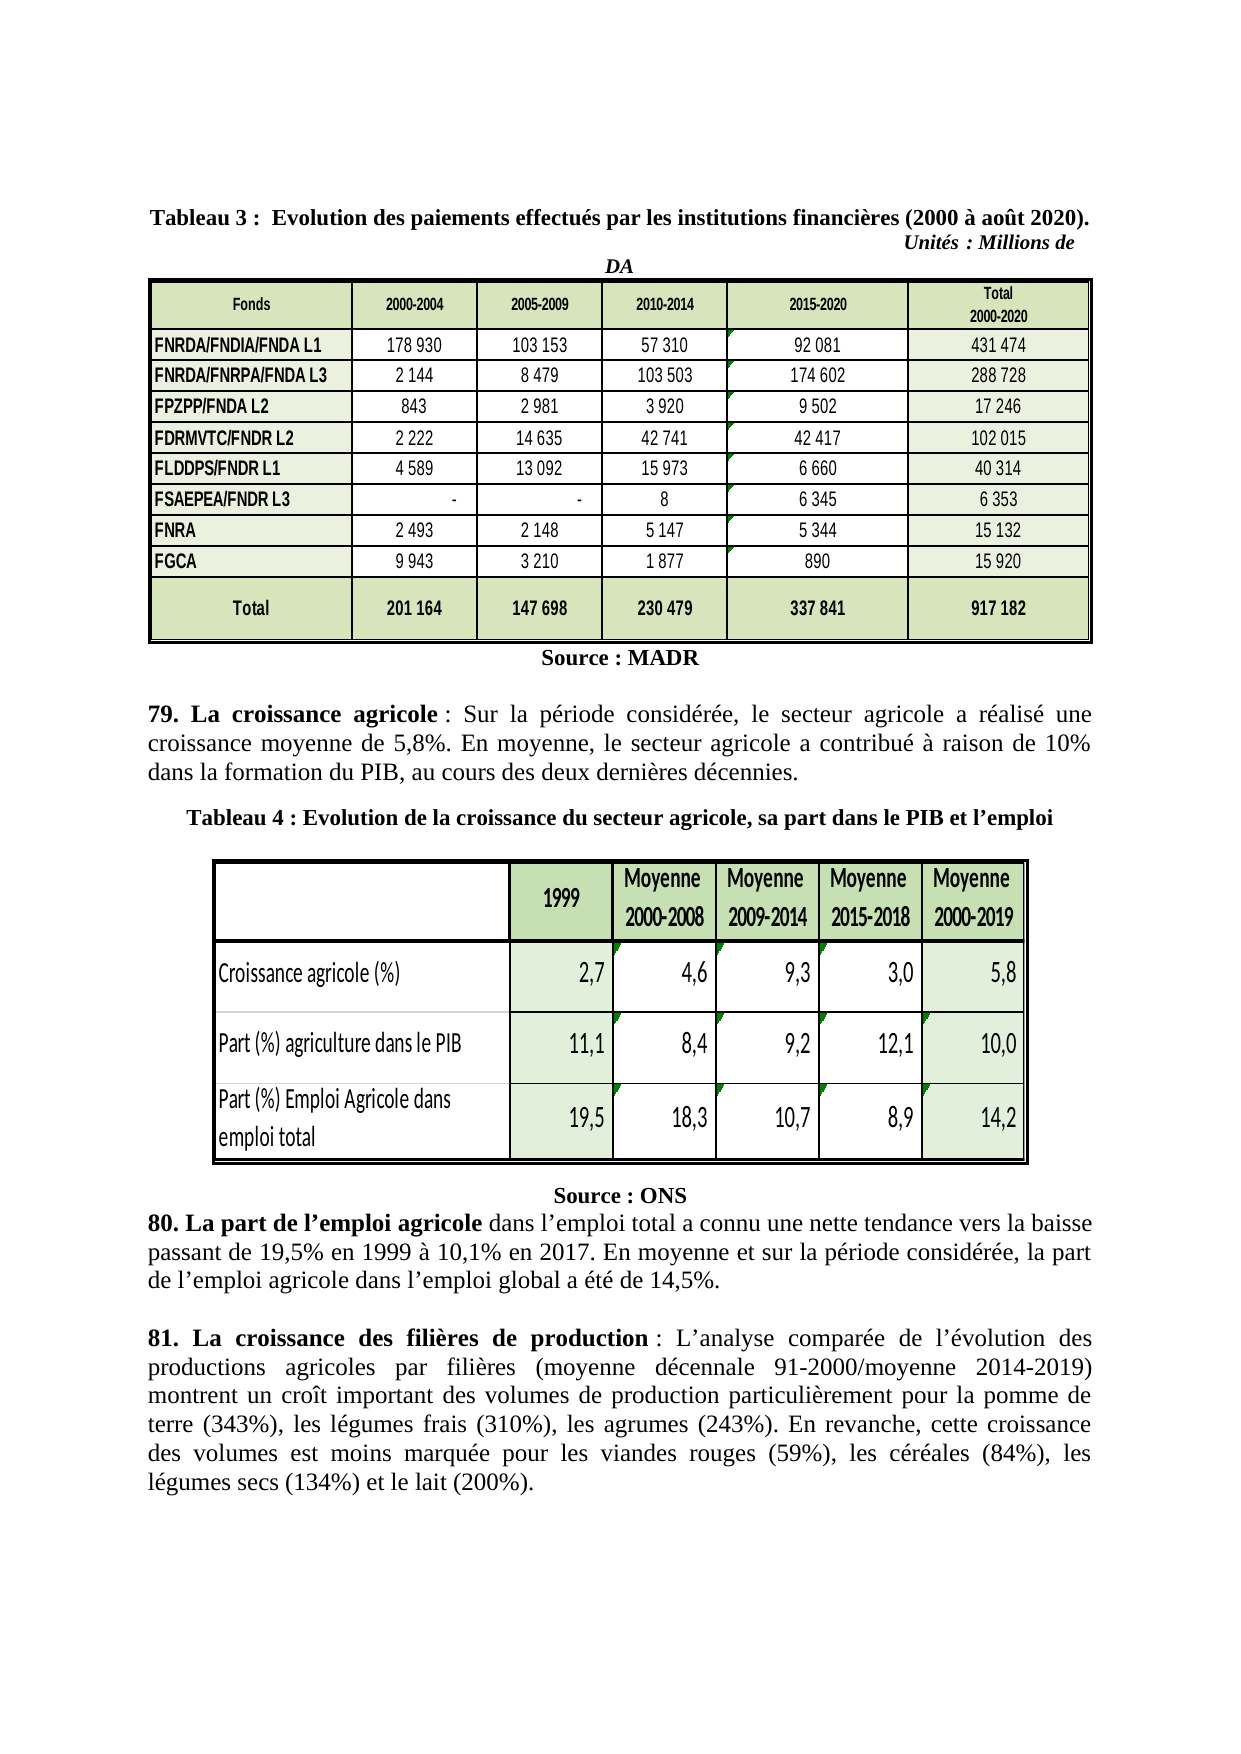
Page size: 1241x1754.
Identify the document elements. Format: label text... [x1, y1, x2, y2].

text 80. La part de l’emploi agricole dans l’emploi total a connu une nette tendance vers la baisse passant de 19,5% en 1999 à 10,1% en 2017. En moyenne et sur la période considérée, la part de l’emploi agricole dans l’emploi global a été de 14,5%. [148, 1208, 1093, 1294]
text 81. La croissance des filières de production : L’analyse comparée de l’évolution des productions agricoles par filières (moyenne décennale 91-2000/moyenne 2014-2019) montrent un croît important des volumes de production particulièrement pour la pomme de terre (343%), les légumes frais (310%), les agrumes (243%). En revanche, cette croissance des volumes est moins marquée pour les viandes rouges (59%), les céréales (84%), les légumes secs (134%) et le lait (200%). [148, 1323, 1093, 1496]
text Unités : Millions de DA [148, 230, 1093, 278]
text 79. La croissance agricole : Sur la période considérée, le secteur agricole a réalisé une croissance moyenne de 5,8%. En moyenne, le secteur agricole a contribué à raison de 10% dans la formation du PIB, au cours des deux dernières décennies. [148, 699, 1093, 785]
text Source : ONS [148, 1182, 1093, 1208]
text Tableau 3 : Evolution des paiements effectués par les institutions financières (2000 à août 2020). [148, 204, 1093, 230]
text Tableau 4 : Evolution de la croissance du secteur agricole, sa part dans le PIB et l’emploi [148, 804, 1093, 831]
text Source : MADR [148, 644, 1093, 670]
